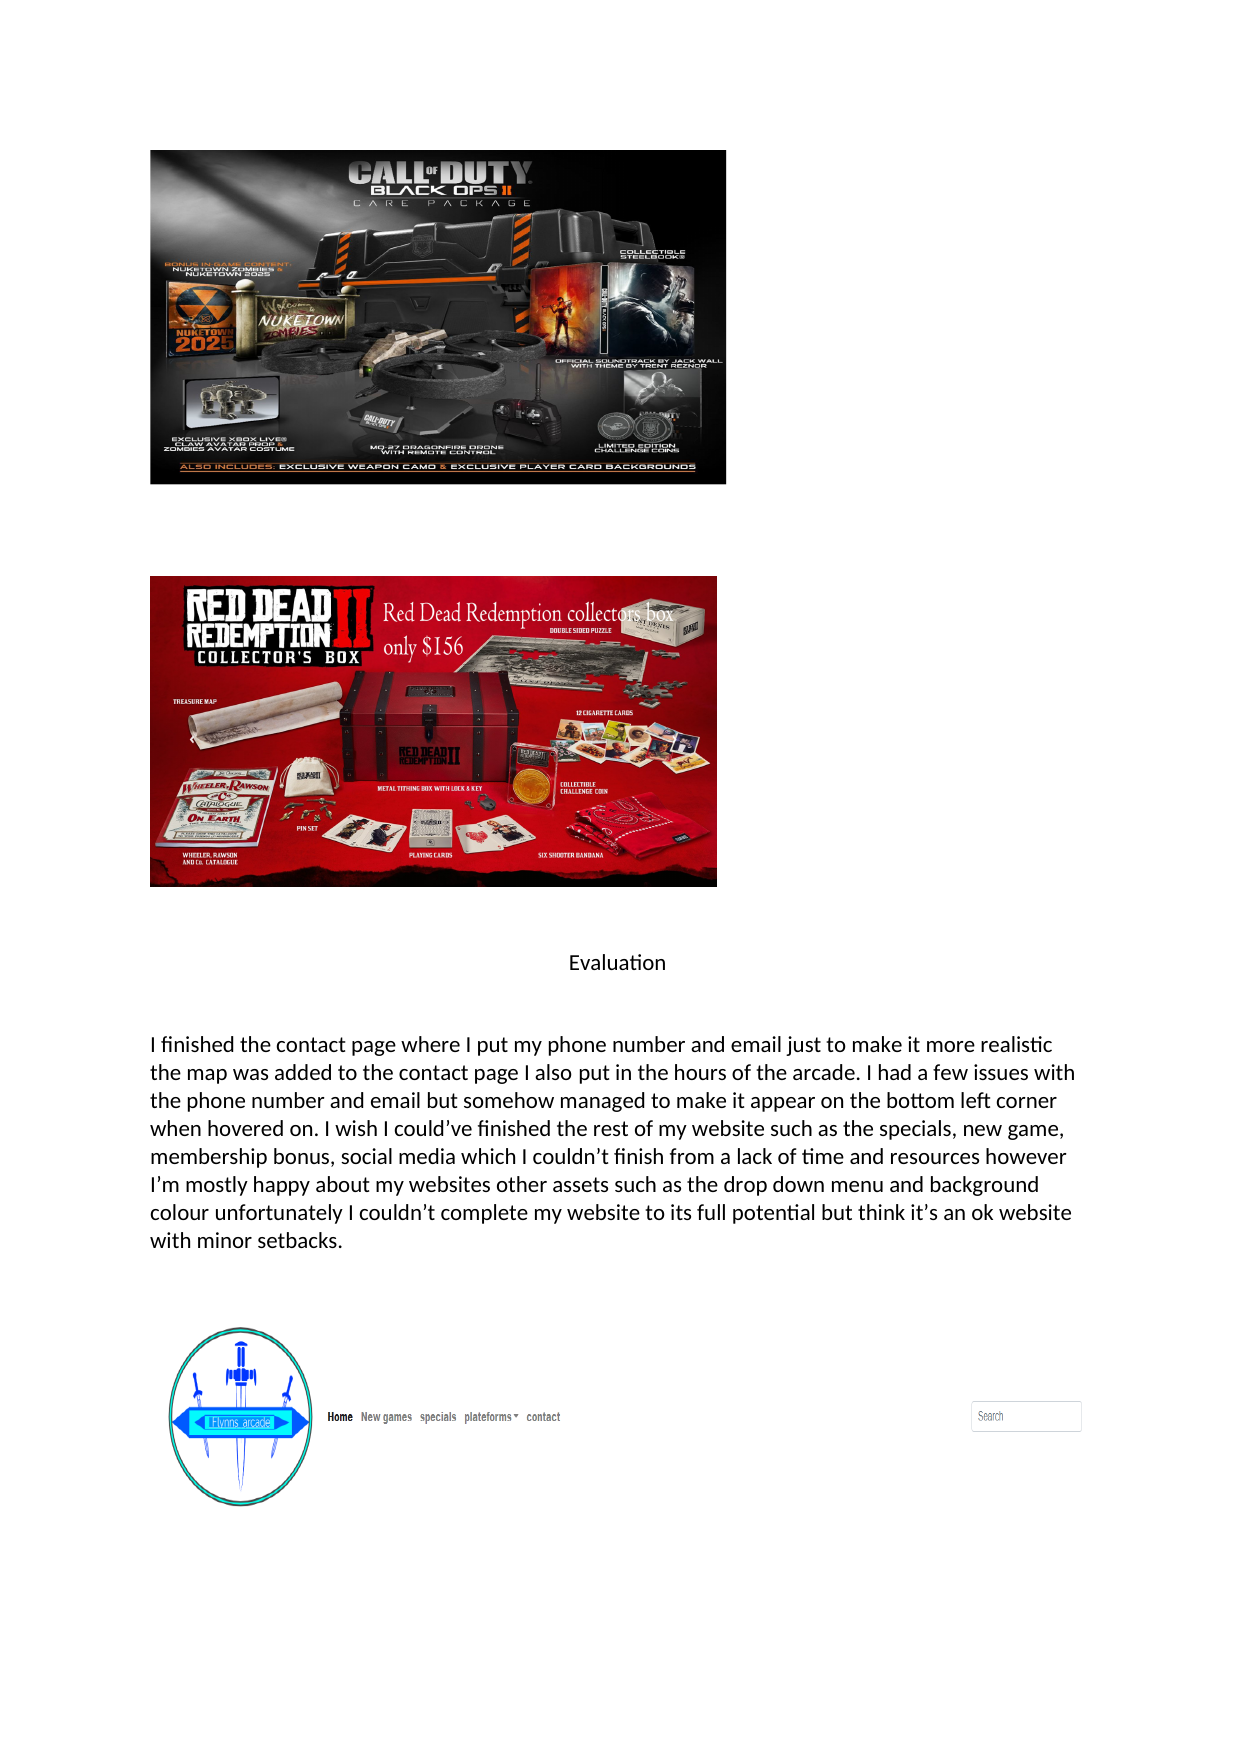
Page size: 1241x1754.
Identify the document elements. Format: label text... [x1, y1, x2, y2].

picture [150, 576, 719, 887]
text I finished the contact page where I put my phone number and email just to make it more realistic the map was added to the contact page I also put in the hours of the arcade. I had a few issues with the phone number and email but somehow managed to make it appear on the bottom left corner when hovered on. I wish I could’ve finished the rest of my website such as the specials, new game, membership bonus, social media which I couldn’t finish from a lack of time and resources however I’m mostly happy about my websites other assets such as the drop down menu and background colour unfortunately I couldn’t complete my website to its full potential but think it’s an ok website with minor setbacks. [150, 1030, 1090, 1254]
picture [150, 1315, 1091, 1515]
picture [150, 150, 727, 485]
text Evaluation [150, 948, 1090, 976]
